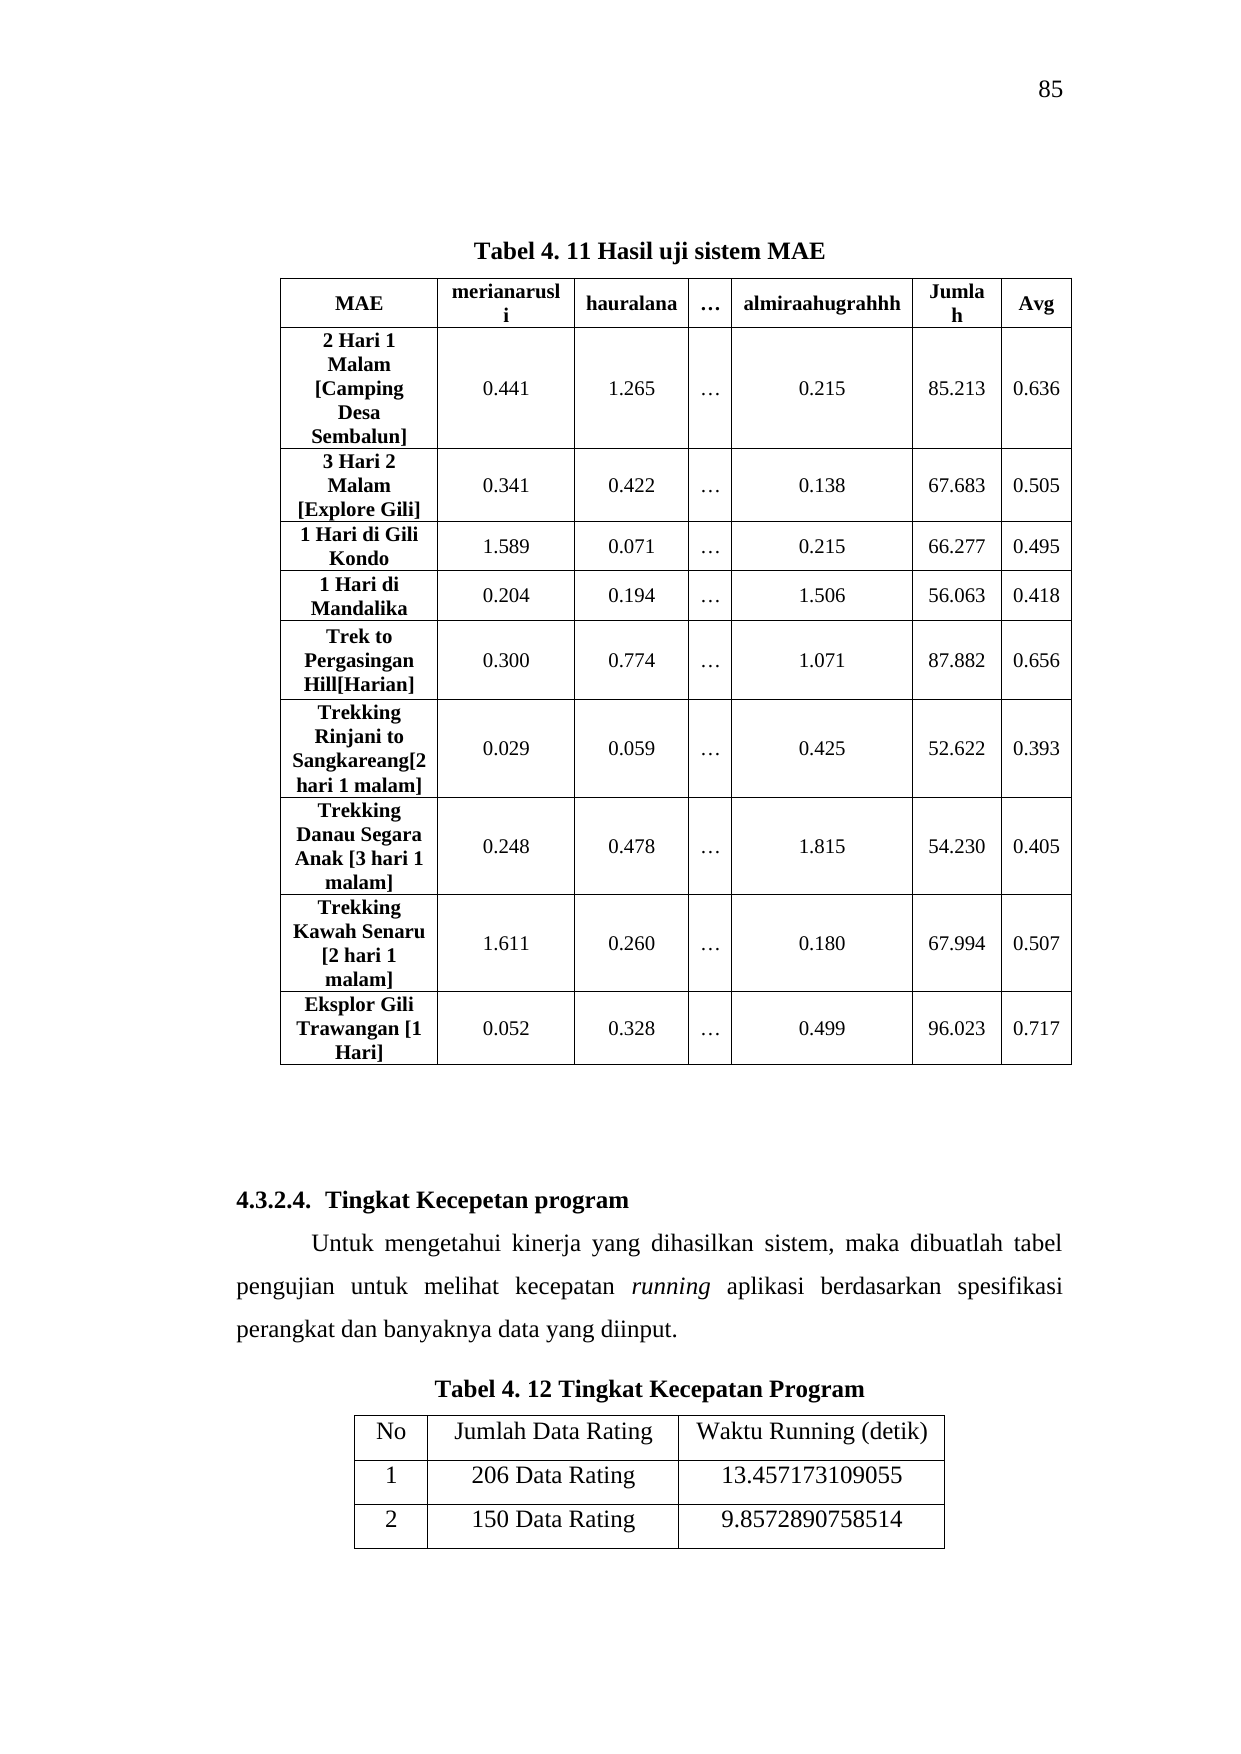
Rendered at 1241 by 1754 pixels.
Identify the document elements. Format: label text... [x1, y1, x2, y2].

table_cell 0.507 [1002, 895, 1071, 991]
table_cell … [689, 621, 731, 699]
subtitle Tingkat Kecepetan program [236, 1185, 1063, 1214]
table_cell 1 [355, 1461, 427, 1503]
table_cell 52.622 [913, 700, 1001, 797]
table_cell 0.138 [732, 449, 912, 521]
table_cell 0.328 [575, 992, 688, 1064]
table_header almiraahugrahhh [732, 279, 912, 327]
table_cell 1.611 [438, 895, 574, 991]
table_cell 0.341 [438, 449, 574, 521]
table_header No [355, 1416, 427, 1459]
table_cell 0.636 [1002, 328, 1071, 448]
table_cell 206 Data Rating [428, 1461, 678, 1503]
table_cell 0.260 [575, 895, 688, 991]
table_cell … [689, 895, 731, 991]
table_cell 0.499 [732, 992, 912, 1064]
table_cell 0.204 [438, 571, 574, 619]
table_cell 1.506 [732, 571, 912, 619]
table_cell 0.418 [1002, 571, 1071, 619]
table_cell Trekking Kawah Senaru [2 hari 1 malam] [281, 895, 437, 991]
table_cell 0.215 [732, 522, 912, 570]
table_header hauralana [575, 279, 688, 327]
table_cell 66.277 [913, 522, 1001, 570]
table_cell 1.815 [732, 798, 912, 894]
table_header Avg [1002, 279, 1071, 327]
table_cell 1.071 [732, 621, 912, 699]
table_cell 0.441 [438, 328, 574, 448]
table_cell 67.683 [913, 449, 1001, 521]
table_cell Trekking Danau Segara Anak [3 hari 1 malam] [281, 798, 437, 894]
table_cell 0.774 [575, 621, 688, 699]
table_header merianarusli [438, 279, 574, 327]
table_cell 0.194 [575, 571, 688, 619]
table_cell 0.029 [438, 700, 574, 797]
table_cell 13.457173109055 [679, 1461, 944, 1503]
table_cell 2 [355, 1505, 427, 1548]
table_cell … [689, 328, 731, 448]
table_cell 1.589 [438, 522, 574, 570]
table_cell … [689, 798, 731, 894]
table_cell 0.180 [732, 895, 912, 991]
table_cell 1 Hari di Mandalika [281, 571, 437, 619]
table_cell 56.063 [913, 571, 1001, 619]
table_cell 96.023 [913, 992, 1001, 1064]
table_cell 0.495 [1002, 522, 1071, 570]
table_cell 0.393 [1002, 700, 1071, 797]
table_cell 2 Hari 1 Malam [Camping Desa Sembalun] [281, 328, 437, 448]
table_cell 9.8572890758514 [679, 1505, 944, 1548]
table_cell Trekking Rinjani to Sangkareang[2 hari 1 malam] [281, 700, 437, 797]
table_cell 0.656 [1002, 621, 1071, 699]
table_cell 0.071 [575, 522, 688, 570]
table_cell 85.213 [913, 328, 1001, 448]
table_cell 54.230 [913, 798, 1001, 894]
table_cell 0.059 [575, 700, 688, 797]
table_cell … [689, 700, 731, 797]
table_header Jumlah Data Rating [428, 1416, 678, 1459]
table_cell 0.052 [438, 992, 574, 1064]
table_header MAE [281, 279, 437, 327]
table_cell 0.478 [575, 798, 688, 894]
table_cell 0.405 [1002, 798, 1071, 894]
table_cell 0.717 [1002, 992, 1071, 1064]
table_header … [689, 279, 731, 327]
table_cell … [689, 571, 731, 619]
table_cell 0.505 [1002, 449, 1071, 521]
table_cell 0.300 [438, 621, 574, 699]
table_cell Trek to Pergasingan Hill[Harian] [281, 621, 437, 699]
table_cell 150 Data Rating [428, 1505, 678, 1548]
table_cell 3 Hari 2 Malam [Explore Gili] [281, 449, 437, 521]
table_cell Eksplor Gili Trawangan [1 Hari] [281, 992, 437, 1064]
table_header Waktu Running (detik) [679, 1416, 944, 1459]
table_cell 0.422 [575, 449, 688, 521]
text Untuk mengetahui kinerja yang dihasilkan sistem, maka dibuatlah tabel pengujian untuk melihat kecepatan running aplikasi berdasarkan spesifikasi perangkat dan banyaknya data yang diinput. [236, 1228, 1063, 1343]
table_cell 1.265 [575, 328, 688, 448]
table_cell 87.882 [913, 621, 1001, 699]
table_cell 0.248 [438, 798, 574, 894]
table_header Jumlah [913, 279, 1001, 327]
table_cell 0.215 [732, 328, 912, 448]
table_cell 0.425 [732, 700, 912, 797]
table_cell … [689, 522, 731, 570]
table_cell 1 Hari di Gili Kondo [281, 522, 437, 570]
table_cell … [689, 449, 731, 521]
table_cell … [689, 992, 731, 1064]
table_cell 67.994 [913, 895, 1001, 991]
